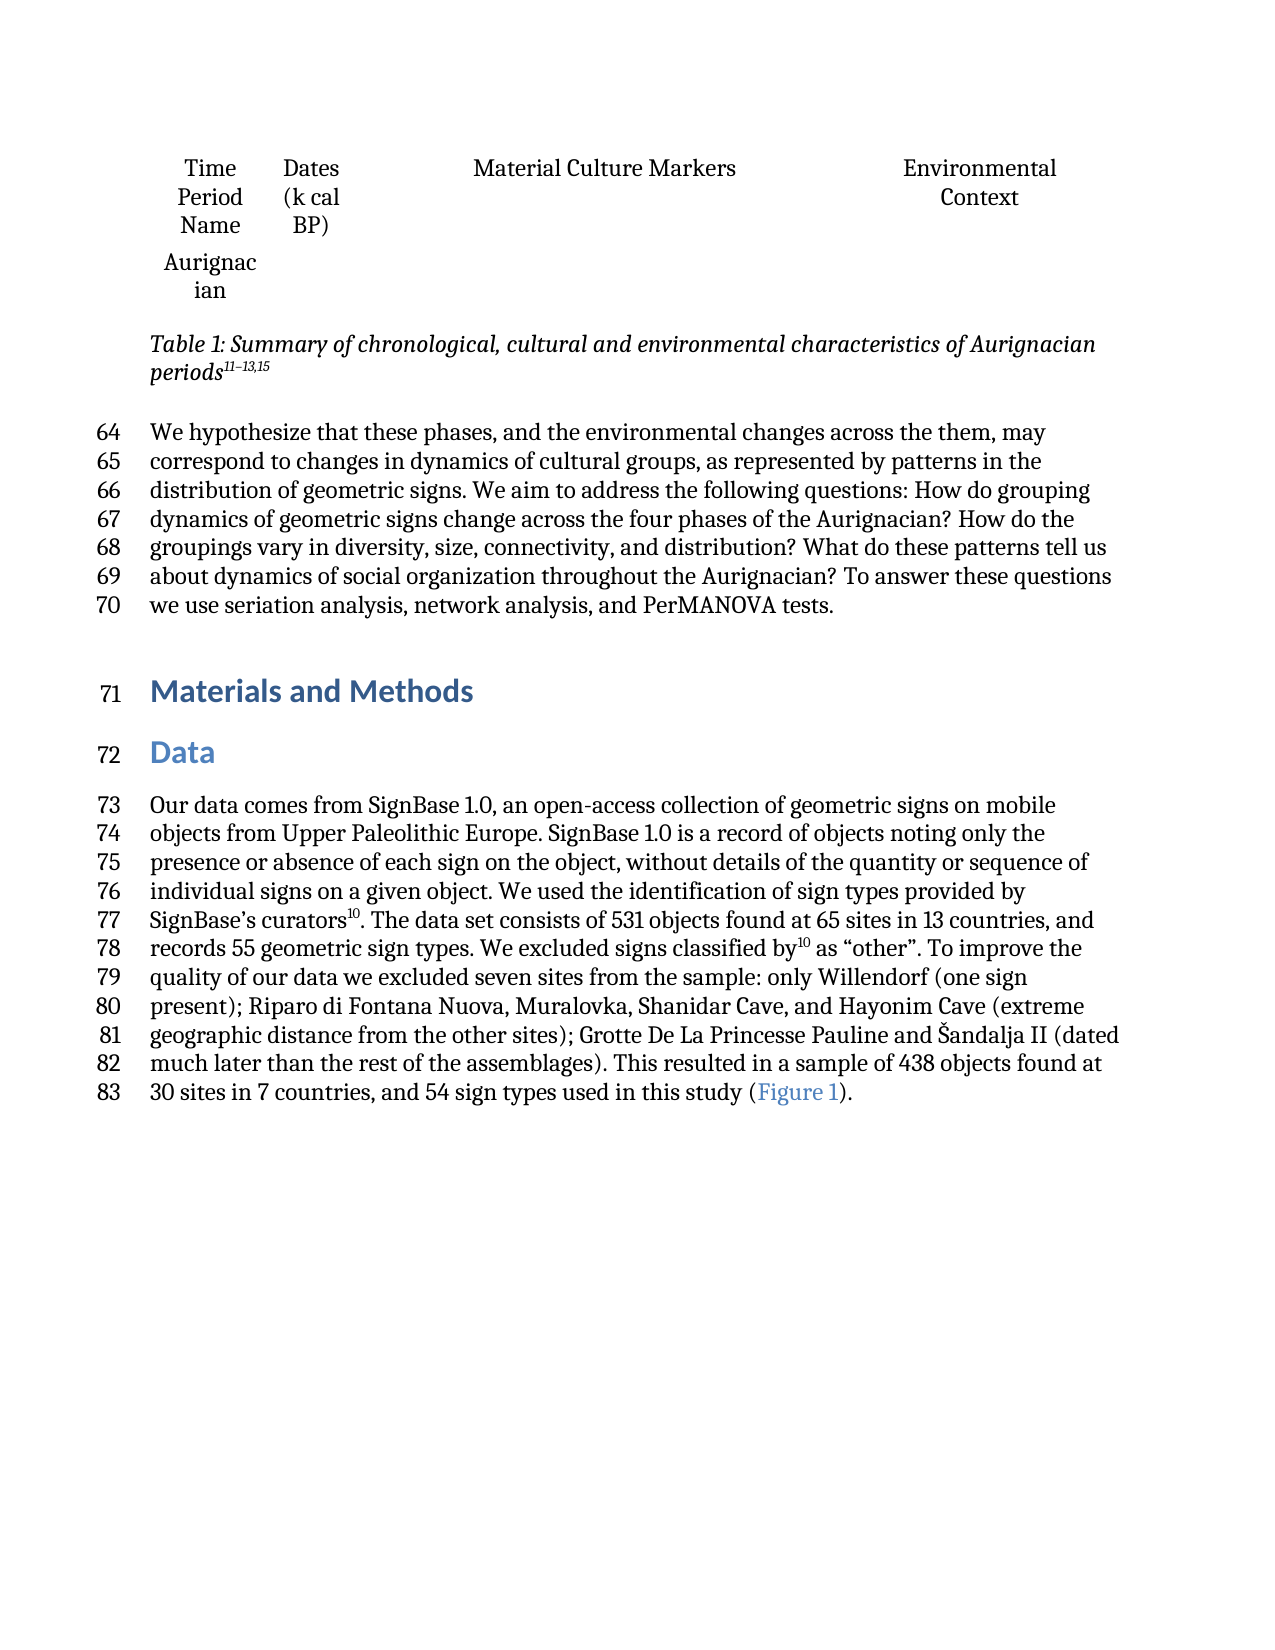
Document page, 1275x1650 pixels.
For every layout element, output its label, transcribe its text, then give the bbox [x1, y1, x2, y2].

subtitle Data [150, 731, 1125, 772]
text Our data comes from SignBase 1.0, an open-access collection of geometric signs on mobile objects from Upper Paleolithic Europe. SignBase 1.0 is a record of objects noting only the presence or absence of each sign on the object, without details of the quantity or sequence of individual signs on a given object. We used the identification of sign types provided by SignBase’s curators10. The data set consists of 531 objects found at 65 sites in 13 countries, and records 55 geometric sign types. We excluded signs classified by10 as “other”. To improve the quality of our data we excluded seven sites from the sample: only Willendorf (one sign present); Riparo di Fontana Nuova, Muralovka, Shanidar Cave, and Hayonim Cave (extreme geographic distance from the other sites); Grotte De La Princesse Pauline and Šandalja II (dated much later than the rest of the assemblages). This resulted in a sample of 438 objects found at 30 sites in 7 countries, and 54 sign types used in this study (Figure 1). [150, 791, 1125, 1107]
text We hypothesize that these phases, and the environmental changes across the them, may correspond to changes in dynamics of cultural groups, as represented by patterns in the distribution of geometric signs. We aim to address the following questions: How do grouping dynamics of geometric signs change across the four phases of the Aurignacian? How do the groupings vary in diversity, size, connectivity, and distribution? What do these patterns tell us about dynamics of social organization throughout the Aurignacian? To answer these questions we use seriation analysis, network analysis, and PerMANOVA tests. [150, 418, 1125, 619]
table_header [139, 150, 1114, 399]
subtitle Materials and Methods [150, 669, 1125, 710]
